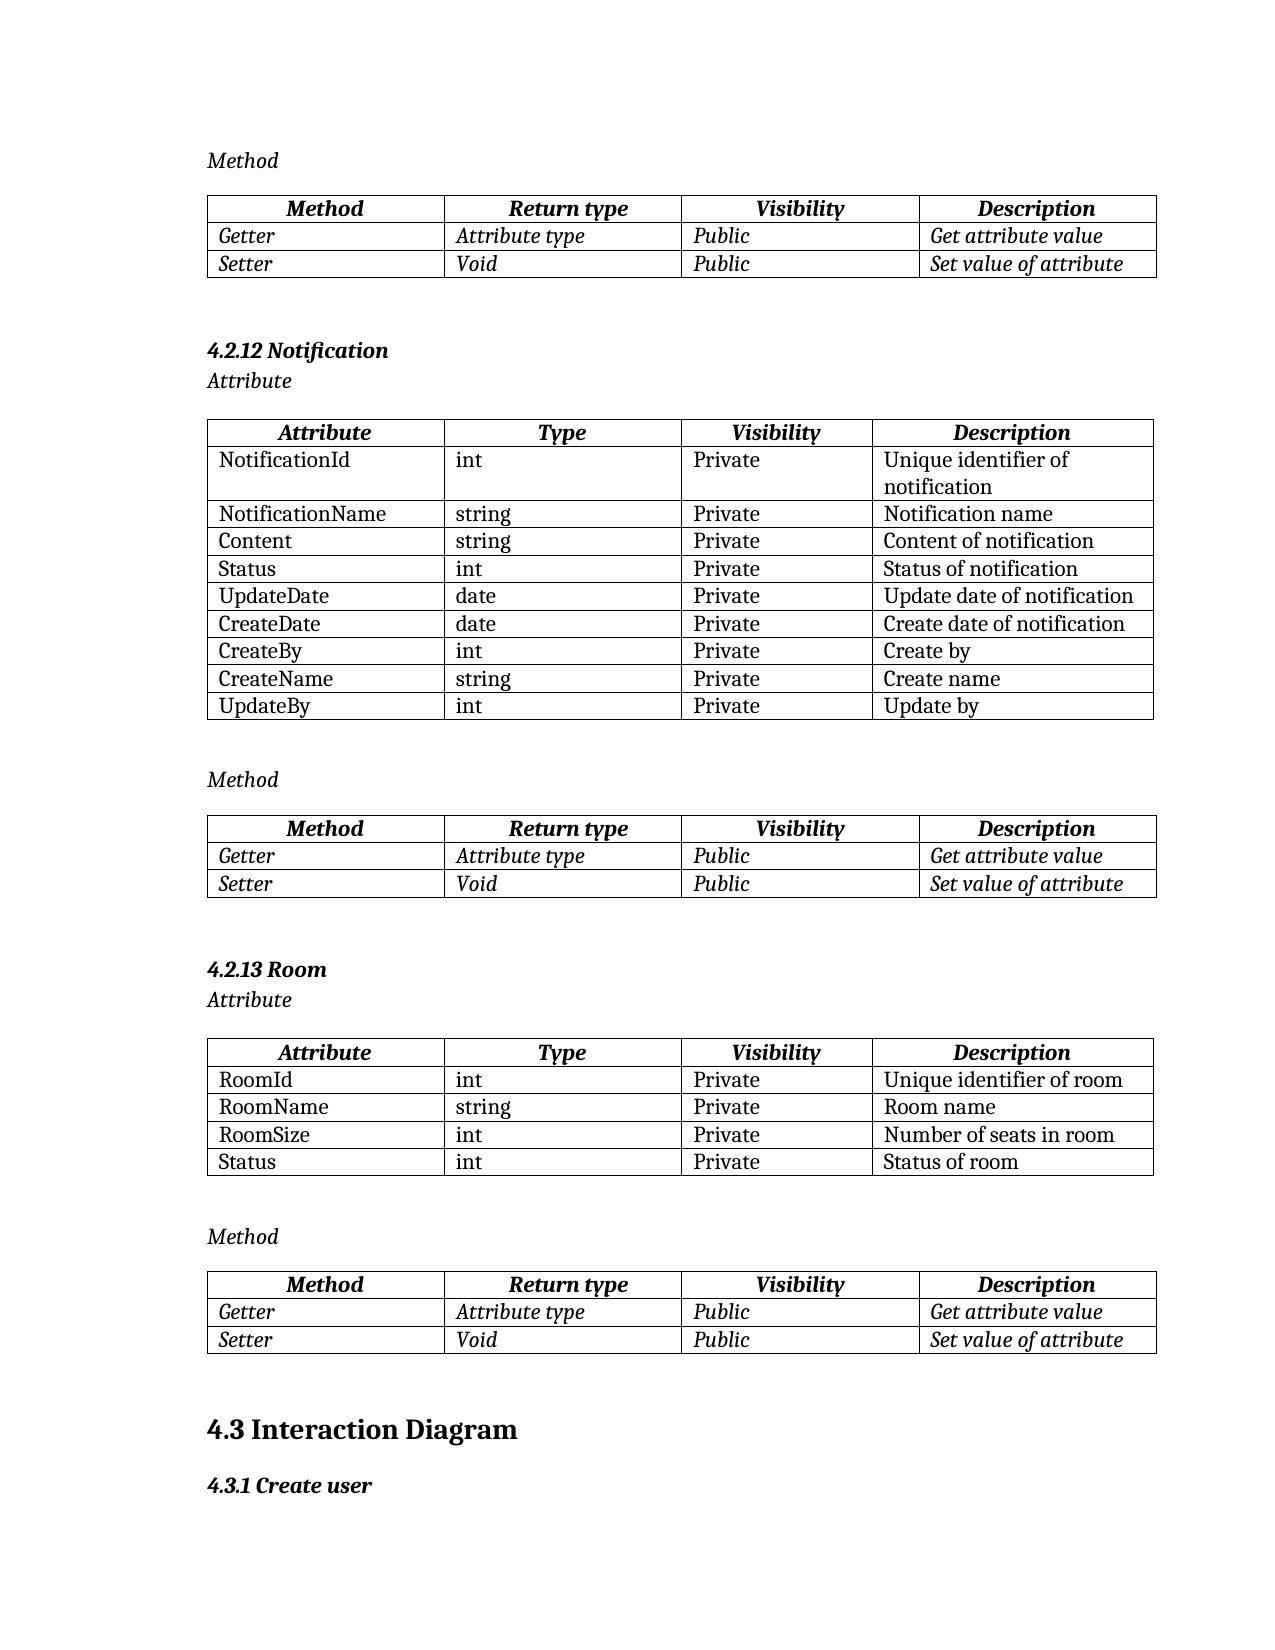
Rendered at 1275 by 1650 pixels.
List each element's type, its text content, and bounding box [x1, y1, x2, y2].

table_cell Setter [208, 1327, 444, 1353]
table_cell Attribute type [445, 1299, 681, 1326]
table_cell int [445, 638, 681, 664]
table_header Description [873, 1039, 1153, 1066]
table_cell Private [682, 1067, 872, 1093]
table_header Description [920, 196, 1156, 222]
table_header Type [445, 420, 681, 446]
text 4.2.13 Room Attribute [207, 957, 1157, 1014]
table_header Description [920, 1272, 1156, 1298]
table_cell CreateBy [208, 638, 444, 664]
table_cell UpdateDate [208, 583, 444, 609]
table_cell Private [682, 665, 872, 692]
table_cell Public [682, 870, 919, 897]
table_cell Setter [208, 251, 444, 277]
table_header Visibility [682, 1272, 919, 1298]
table_cell RoomSize [208, 1122, 444, 1148]
table_cell Public [682, 843, 919, 869]
table_cell Get attribute value [920, 223, 1156, 250]
table_cell Number of seats in room [873, 1122, 1153, 1148]
table_cell RoomName [208, 1094, 444, 1121]
table_header Method [208, 196, 444, 222]
table_cell Status [208, 1149, 444, 1175]
table_cell Attribute type [445, 843, 681, 869]
table_cell Set value of attribute [920, 1327, 1156, 1353]
table_cell Private [682, 1122, 872, 1148]
table_cell Status [208, 556, 444, 582]
table_cell Create by [873, 638, 1153, 664]
table_cell Unique identifier of room [873, 1067, 1153, 1093]
table_cell Private [682, 447, 872, 500]
table_cell Private [682, 1149, 872, 1175]
table_header Return type [445, 816, 681, 842]
table_cell int [445, 693, 681, 719]
table_header Attribute [208, 1039, 444, 1066]
table_cell Content [208, 528, 444, 555]
table_header Description [873, 420, 1153, 446]
table_cell Private [682, 501, 872, 527]
table_cell Void [445, 1327, 681, 1353]
table_cell Private [682, 556, 872, 582]
table_cell CreateName [208, 665, 444, 692]
table_cell int [445, 1149, 681, 1175]
text 4.3 Interaction Diagram [207, 1413, 1157, 1447]
table_cell int [445, 1122, 681, 1148]
table_header Return type [445, 1272, 681, 1298]
table_cell Getter [208, 843, 444, 869]
table_header Visibility [682, 196, 919, 222]
table_header Description [920, 816, 1156, 842]
table_header Return type [445, 196, 681, 222]
table_cell Private [682, 1094, 872, 1121]
table_cell Getter [208, 1299, 444, 1326]
table_header Visibility [682, 1039, 872, 1066]
table_cell UpdateBy [208, 693, 444, 719]
table_cell Setter [208, 870, 444, 897]
table_cell Notification name [873, 501, 1153, 527]
table_header Visibility [682, 816, 919, 842]
table_cell Void [445, 251, 681, 277]
table_cell NotificationId [208, 447, 444, 500]
table_cell Set value of attribute [920, 870, 1156, 897]
table_header Method [208, 816, 444, 842]
table_cell Status of room [873, 1149, 1153, 1175]
table_cell Public [682, 1327, 919, 1353]
table_cell date [445, 583, 681, 609]
table_cell RoomId [208, 1067, 444, 1093]
table_cell string [445, 1094, 681, 1121]
table_cell Private [682, 528, 872, 555]
table_cell Update date of notification [873, 583, 1153, 609]
table_header Visibility [682, 420, 872, 446]
table_cell string [445, 665, 681, 692]
table_cell int [445, 1067, 681, 1093]
text Method [207, 1223, 1157, 1250]
table_cell Public [682, 251, 919, 277]
table_cell Status of notification [873, 556, 1153, 582]
table_cell Set value of attribute [920, 251, 1156, 277]
table_cell Private [682, 583, 872, 609]
table_cell int [445, 556, 681, 582]
table_cell NotificationName [208, 501, 444, 527]
table_cell Attribute type [445, 223, 681, 250]
text 4.2.12 Notification Attribute [207, 337, 1157, 394]
text Method [207, 767, 1157, 794]
table_header Method [208, 1272, 444, 1298]
table_cell Create name [873, 665, 1153, 692]
table_cell Room name [873, 1094, 1153, 1121]
table_cell Get attribute value [920, 843, 1156, 869]
table_cell Get attribute value [920, 1299, 1156, 1326]
text Method [207, 148, 1157, 174]
table_cell CreateDate [208, 611, 444, 637]
table_cell Update by [873, 693, 1153, 719]
table_header Attribute [208, 420, 444, 446]
table_cell Private [682, 611, 872, 637]
text 4.3.1 Create user [207, 1473, 1157, 1499]
table_header Type [445, 1039, 681, 1066]
table_cell Getter [208, 223, 444, 250]
table_cell Void [445, 870, 681, 897]
table_cell Private [682, 693, 872, 719]
table_cell string [445, 528, 681, 555]
table_cell int [445, 447, 681, 500]
table_cell date [445, 611, 681, 637]
table_cell Private [682, 638, 872, 664]
table_cell Content of notification [873, 528, 1153, 555]
table_cell string [445, 501, 681, 527]
table_cell Create date of notification [873, 611, 1153, 637]
table_cell Public [682, 1299, 919, 1326]
table_cell Public [682, 223, 919, 250]
table_cell Unique identifier of notification [873, 447, 1153, 500]
